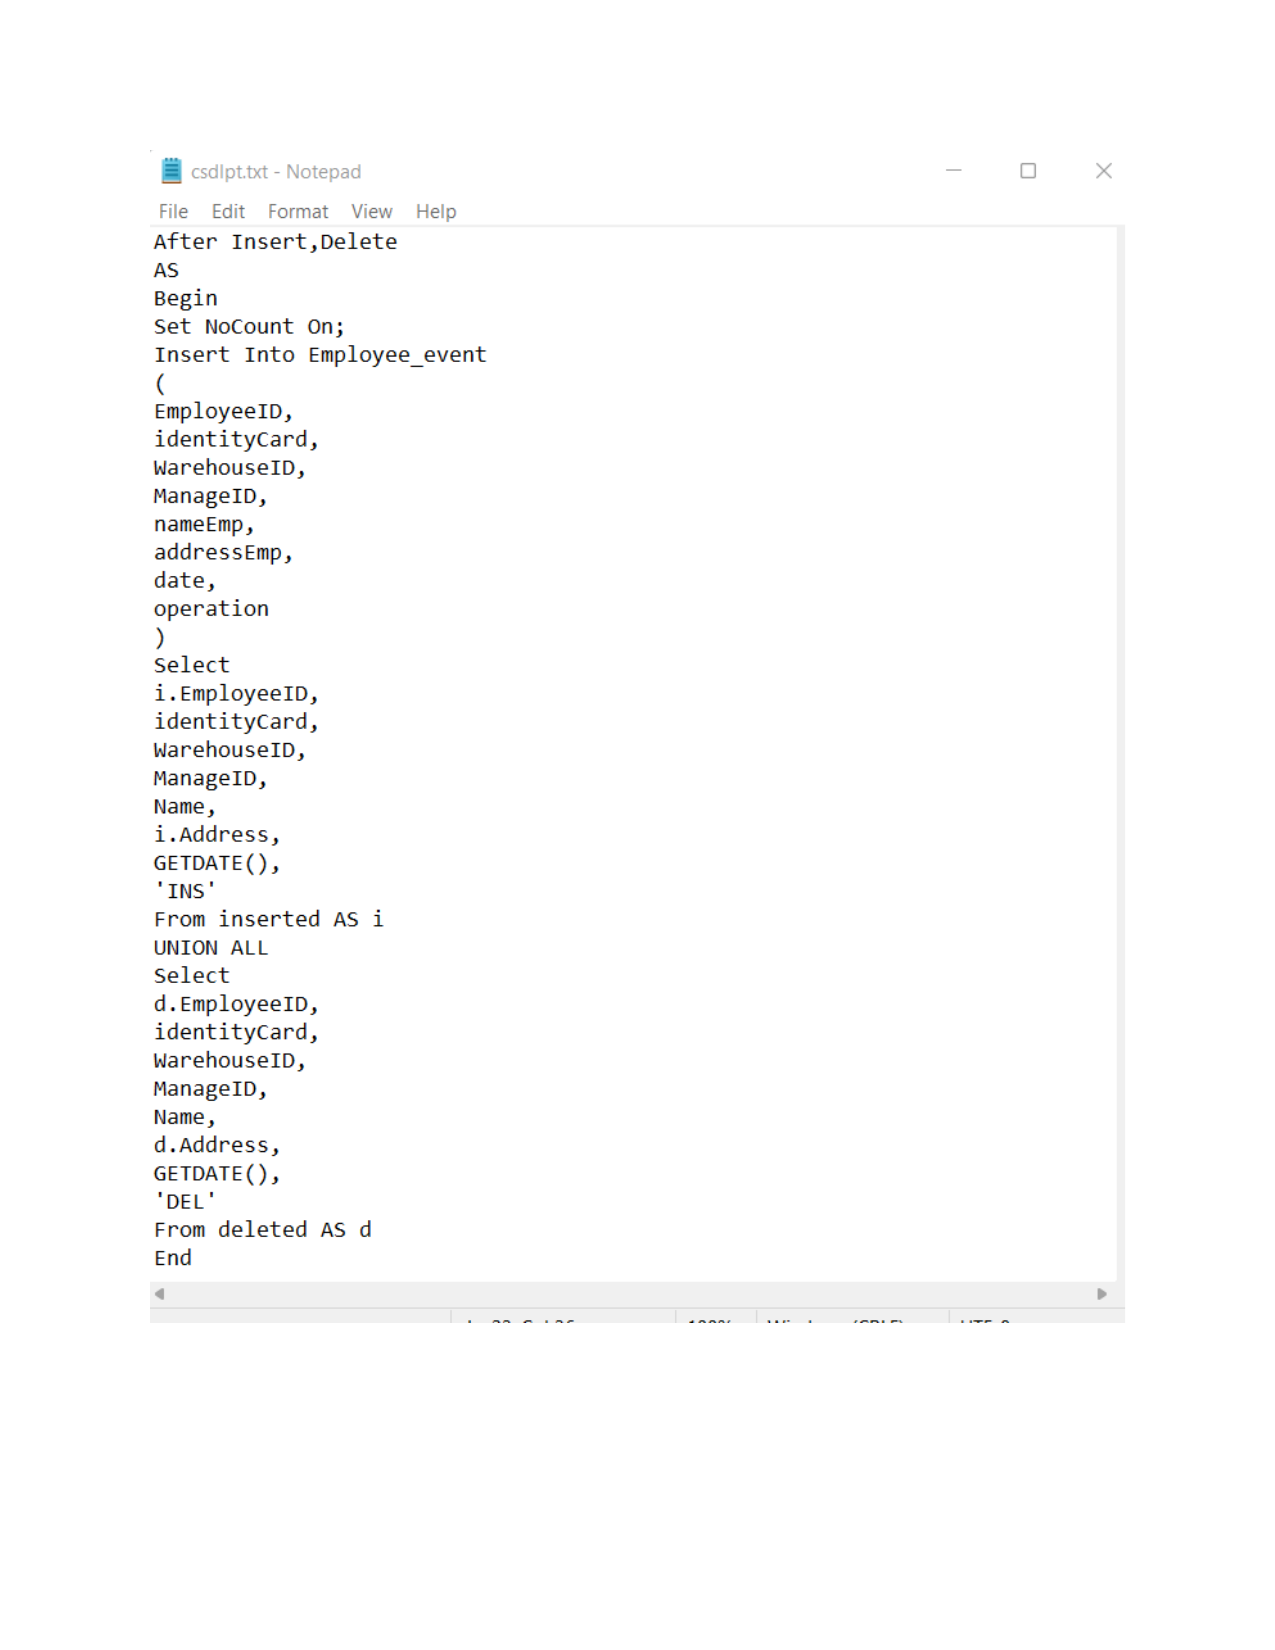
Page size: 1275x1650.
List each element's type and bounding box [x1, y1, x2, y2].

picture [150, 150, 1125, 1323]
